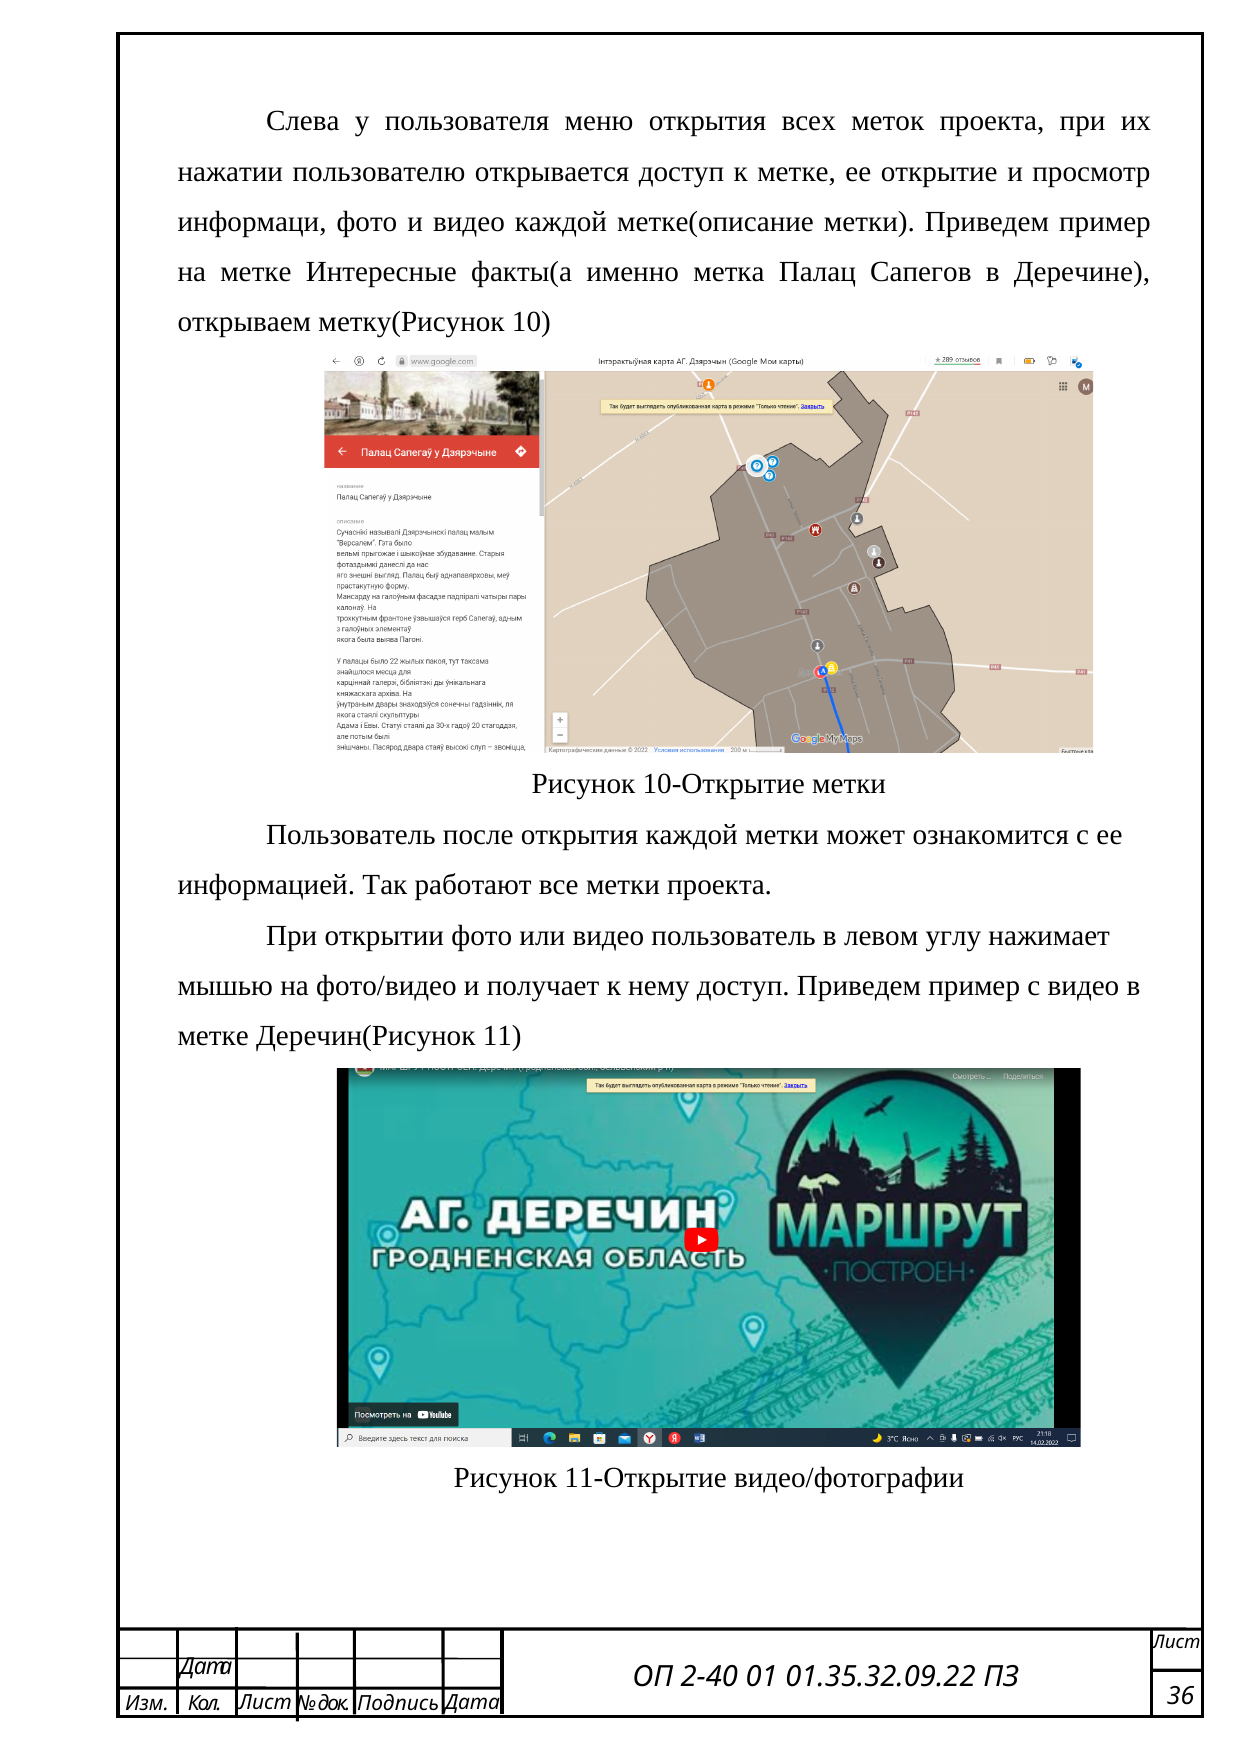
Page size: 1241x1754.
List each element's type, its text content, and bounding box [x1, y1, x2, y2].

picture [336, 1068, 1081, 1447]
text Рисунок 10-Открытие метки [177, 767, 1152, 800]
text При открытии фото или видео пользователь в левом углу нажимает мышью на фото/видео и получает к нему доступ. Приведем пример с видео в метке Деречин(Рисунок 11) [177, 918, 1152, 1052]
text Слева у пользователя меню открытия всех меток проекта, при их нажатии пользователю открывается доступ к метке, ее открытие и просмотр информаци, фото и видео каждой метке(описание метки). Приведем пример на метке Интересные факты(а именно метка Палац Сапегов в Деречине), открываем метку(Рисунок 10) [177, 103, 1152, 338]
text Рисунок 11-Открытие видео/фотографии [177, 1460, 1152, 1494]
text Пользователь после открытия каждой метки может ознакомится с ее информацией. Так работают все метки проекта. [177, 817, 1152, 901]
picture [324, 355, 1094, 753]
